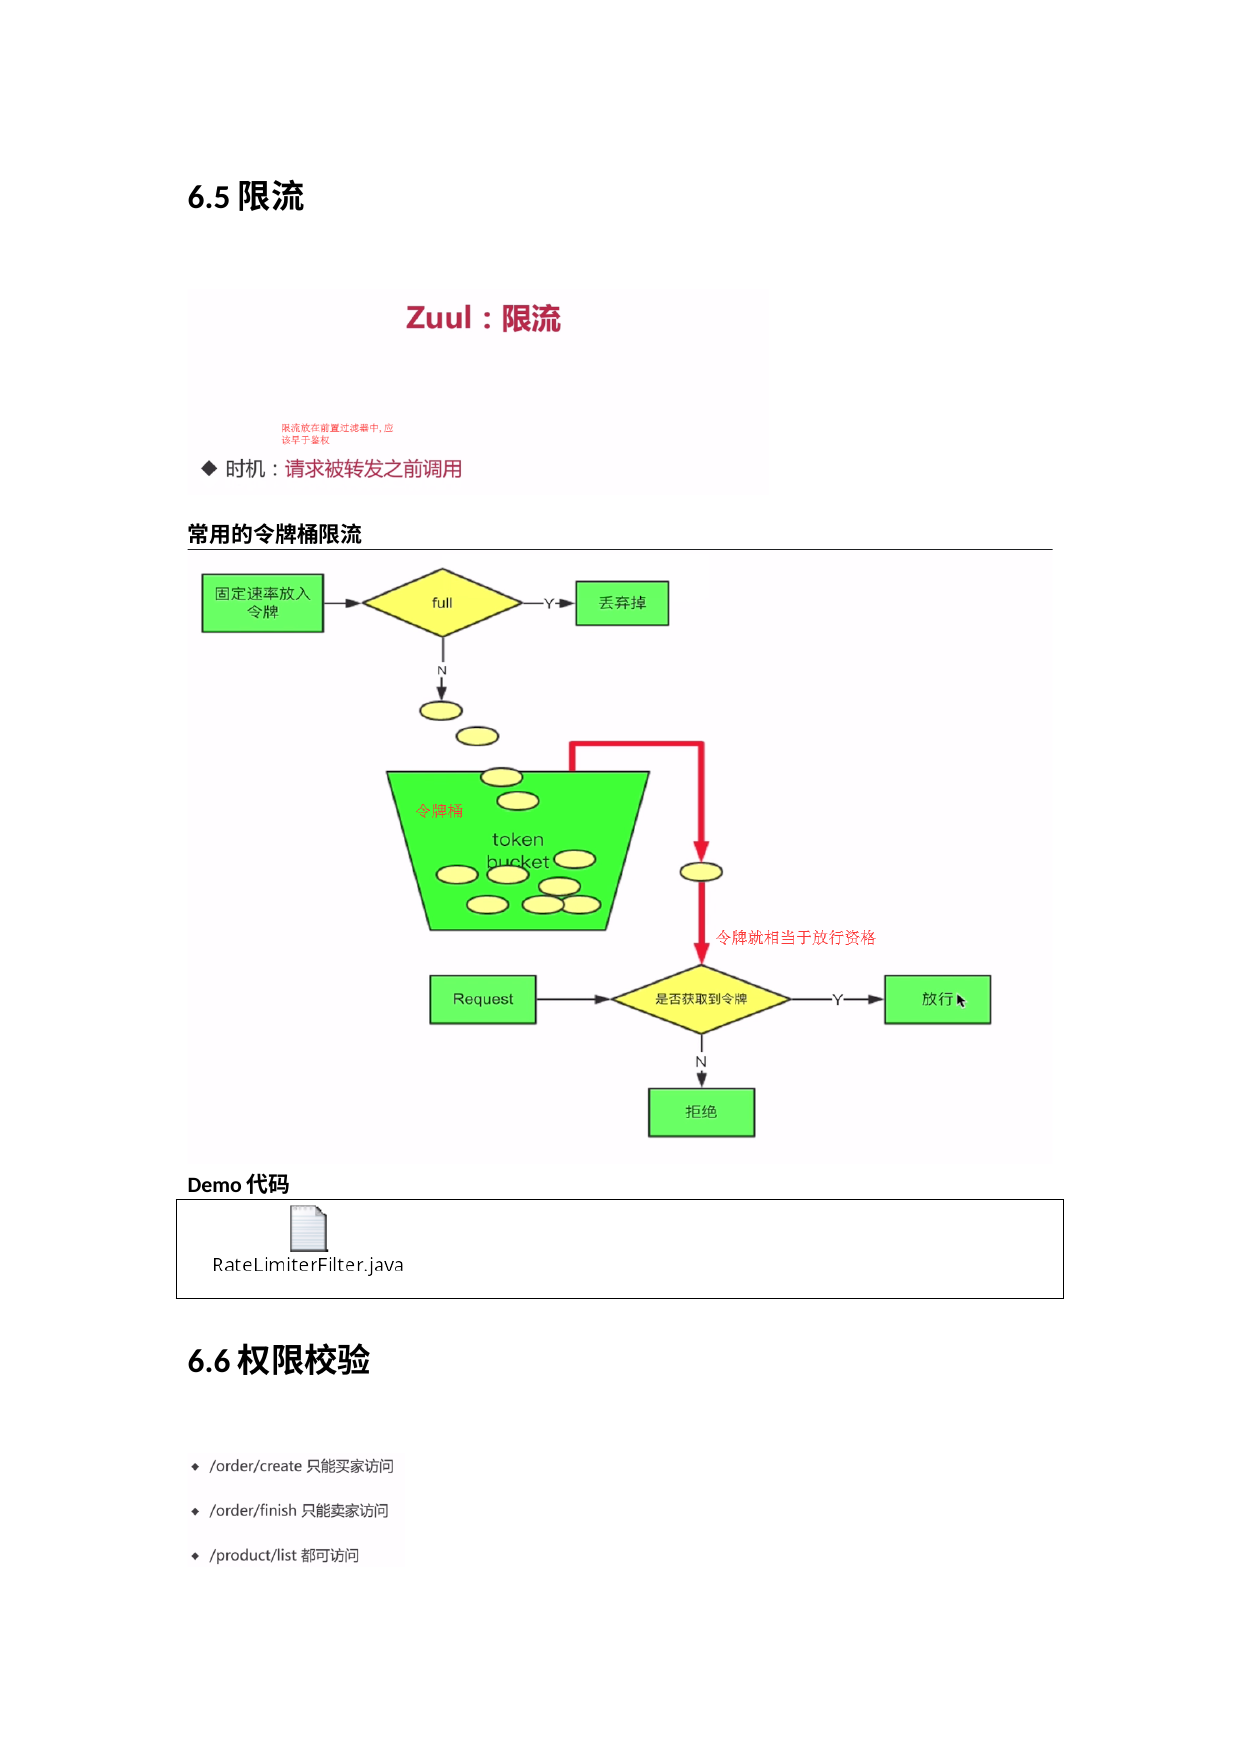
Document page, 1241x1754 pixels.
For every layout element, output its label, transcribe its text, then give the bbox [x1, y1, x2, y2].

subtitle 6.5 限流 [187, 162, 1053, 227]
subtitle 6.6 权限校验 [187, 1326, 1053, 1391]
table_header [177, 1200, 1063, 1298]
picture [187, 1453, 405, 1567]
text 常用的令牌桶限流 [187, 517, 1053, 549]
picture [187, 549, 1053, 1164]
picture [187, 289, 770, 495]
text Demo代码 [187, 1167, 1053, 1199]
